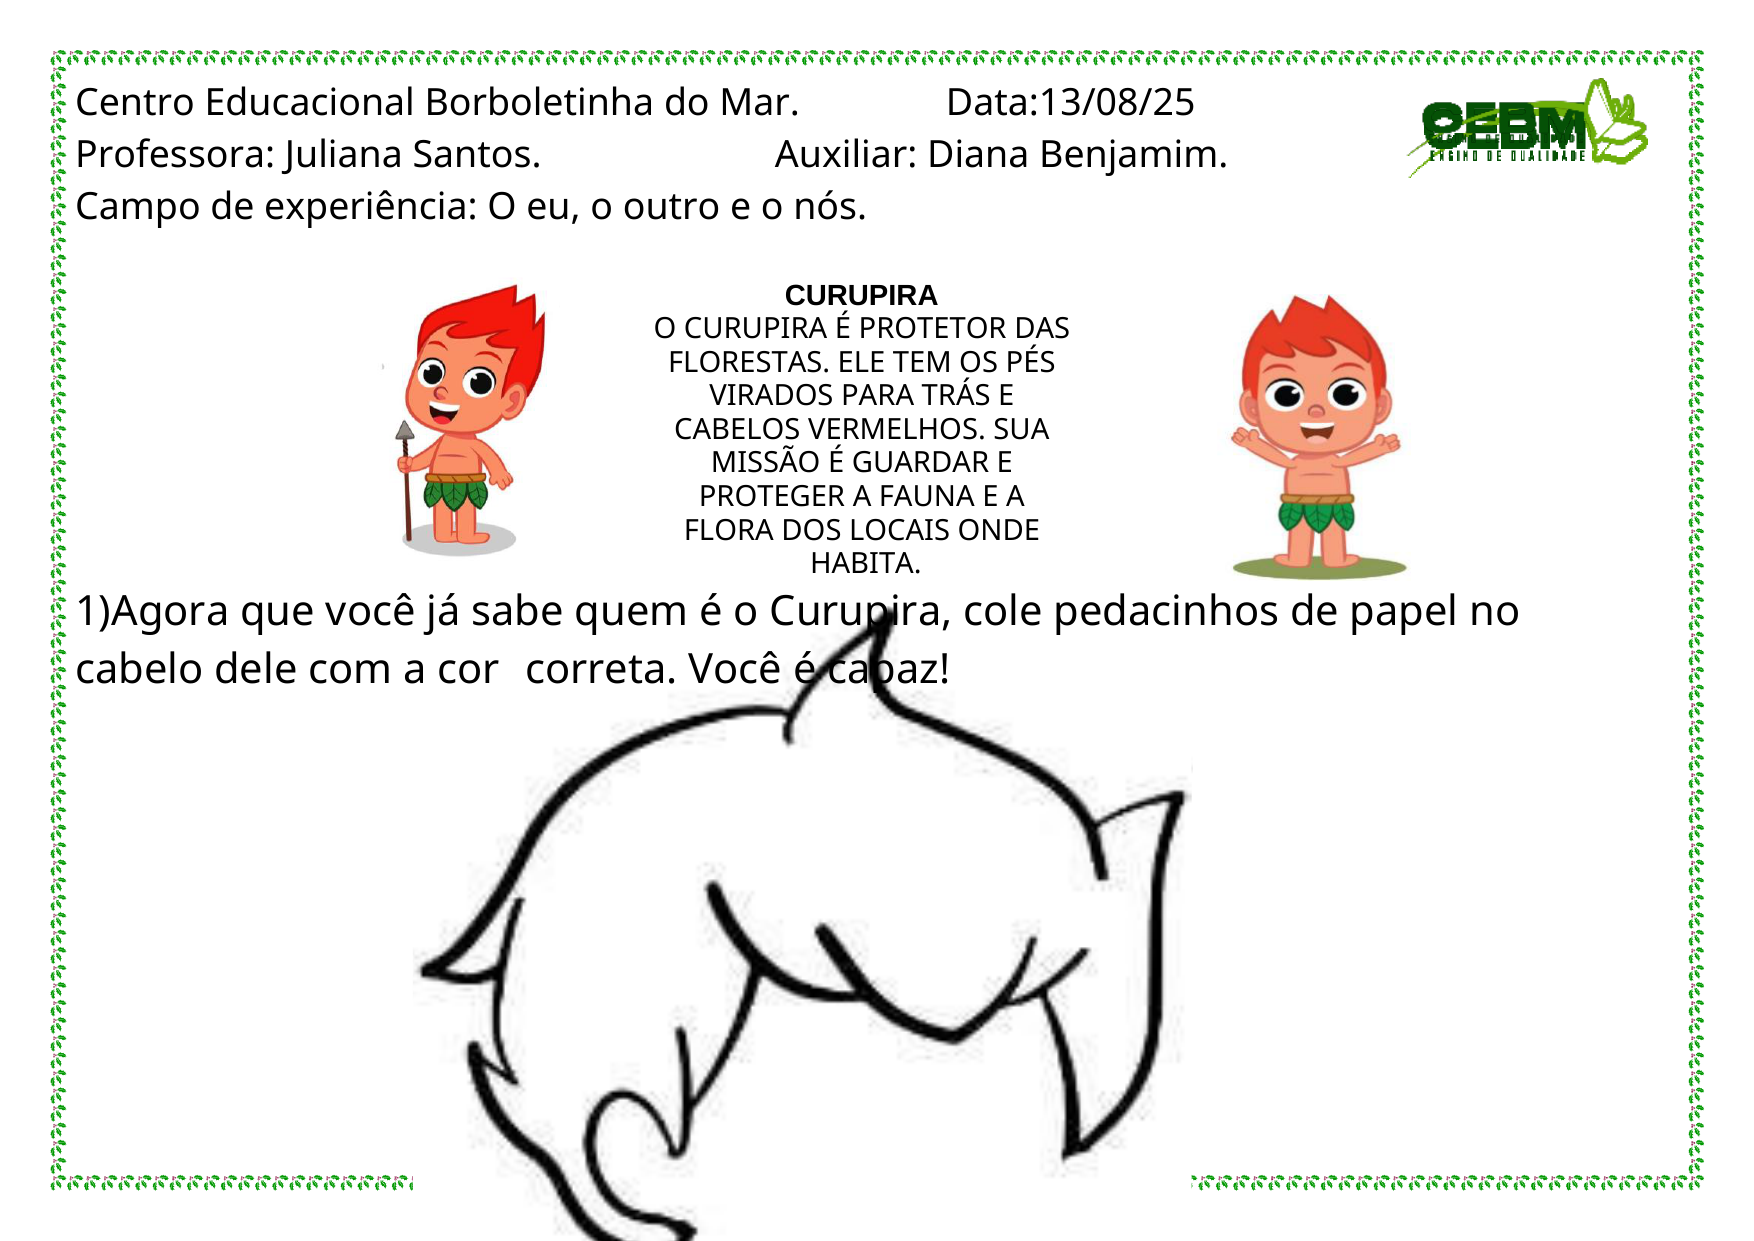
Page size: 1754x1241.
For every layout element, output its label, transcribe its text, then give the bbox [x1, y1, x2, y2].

picture [50, 50, 1705, 1241]
text Centro Educacional Borboletinha do Mar. Data:13/08/25 Professora: Juliana Santos. Auxiliar: Diana Benjamim. Campo de experiência: O eu, o outro e o nós. [75, 75, 1236, 230]
text CURUPIRA O CURUPIRA É PROTETOR DAS FLORESTAS. ELE TEM OS PÉS VIRADOS PARA TRÁS E CABELOS VERMELHOS. SUA MISSÃO É GUARDAR E PROTEGER A FAUNA E A FLORA DOS LOCAIS ONDE HABITA. [630, 278, 1101, 580]
text 1)Agora que você já sabe quem é o Curupira, cole pedacinhos de papel no cabelo dele com a cor correta. Você é capaz! [75, 581, 1656, 695]
